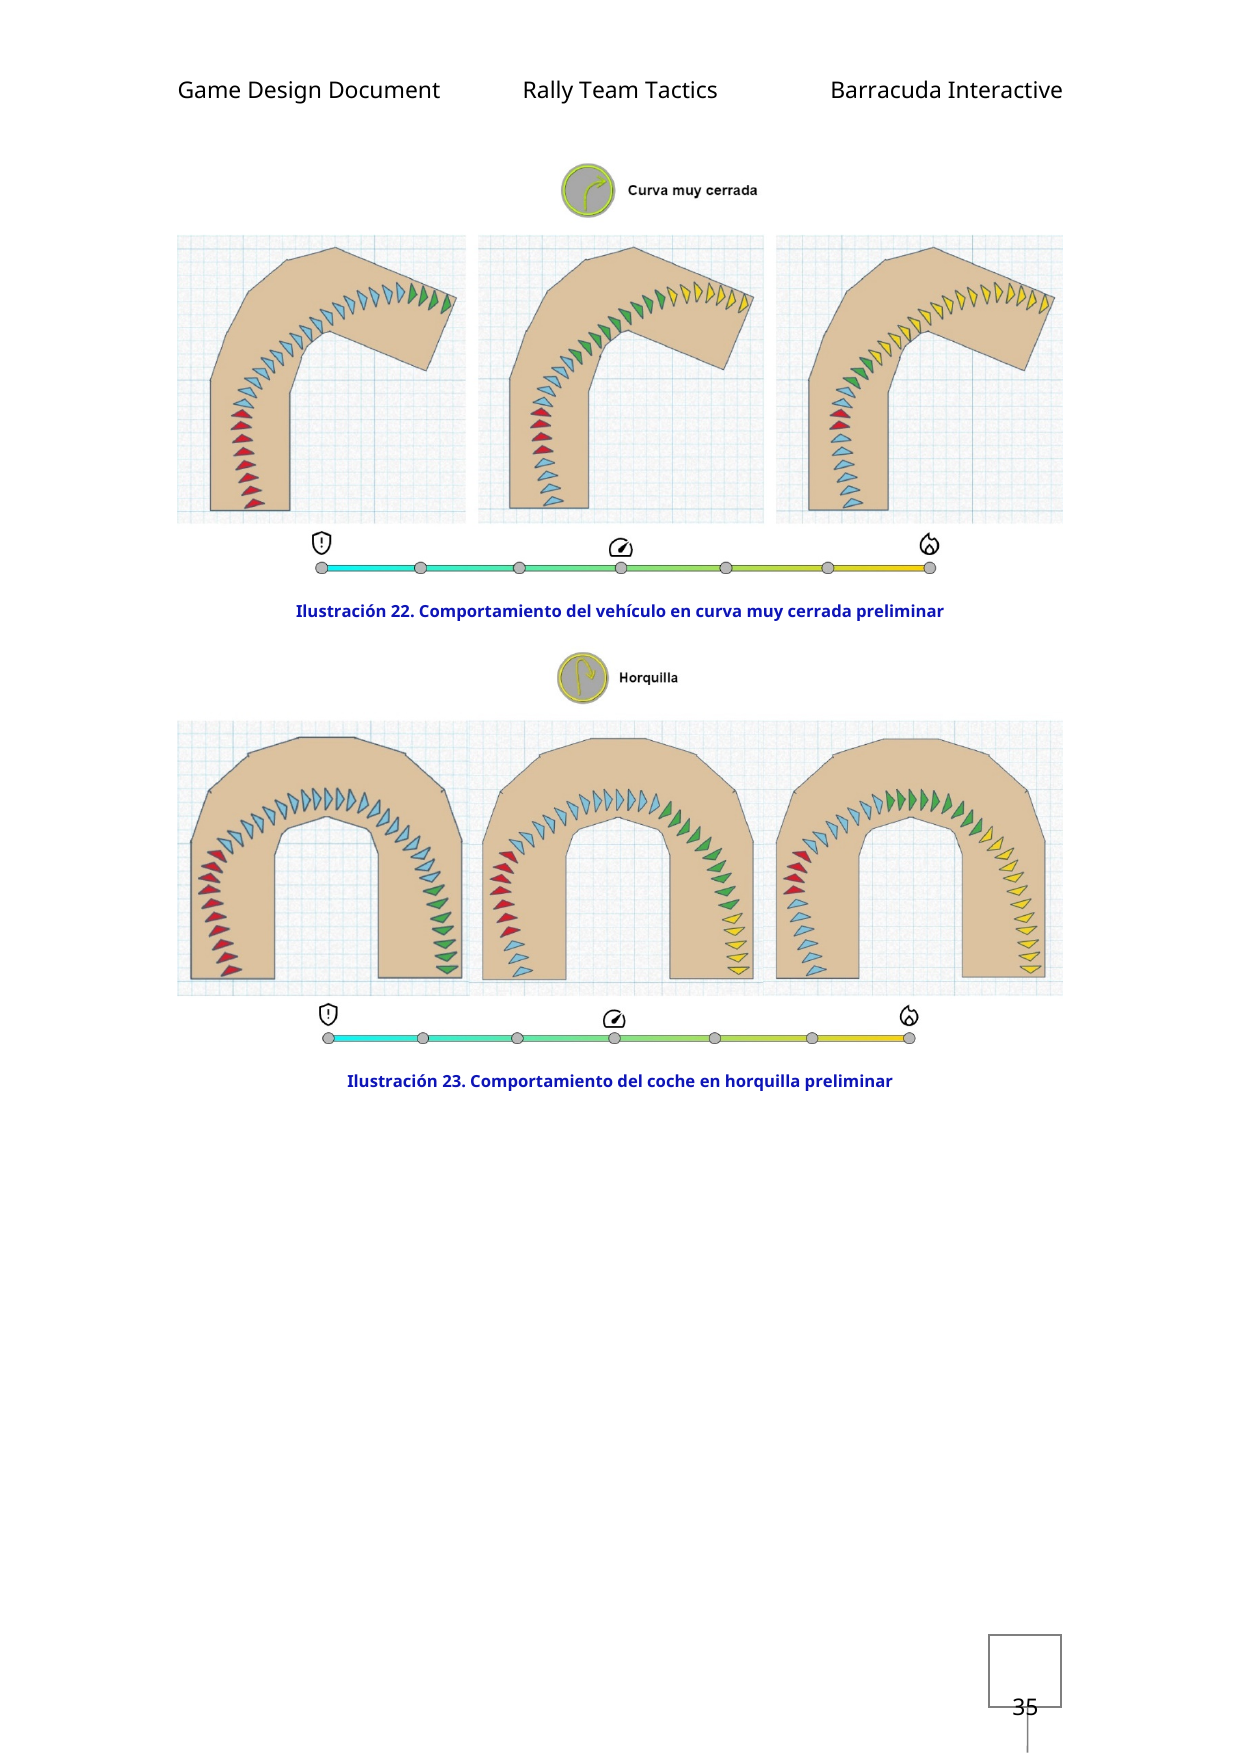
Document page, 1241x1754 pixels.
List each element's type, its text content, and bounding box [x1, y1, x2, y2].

picture [177, 158, 1063, 574]
picture [177, 646, 1063, 1044]
